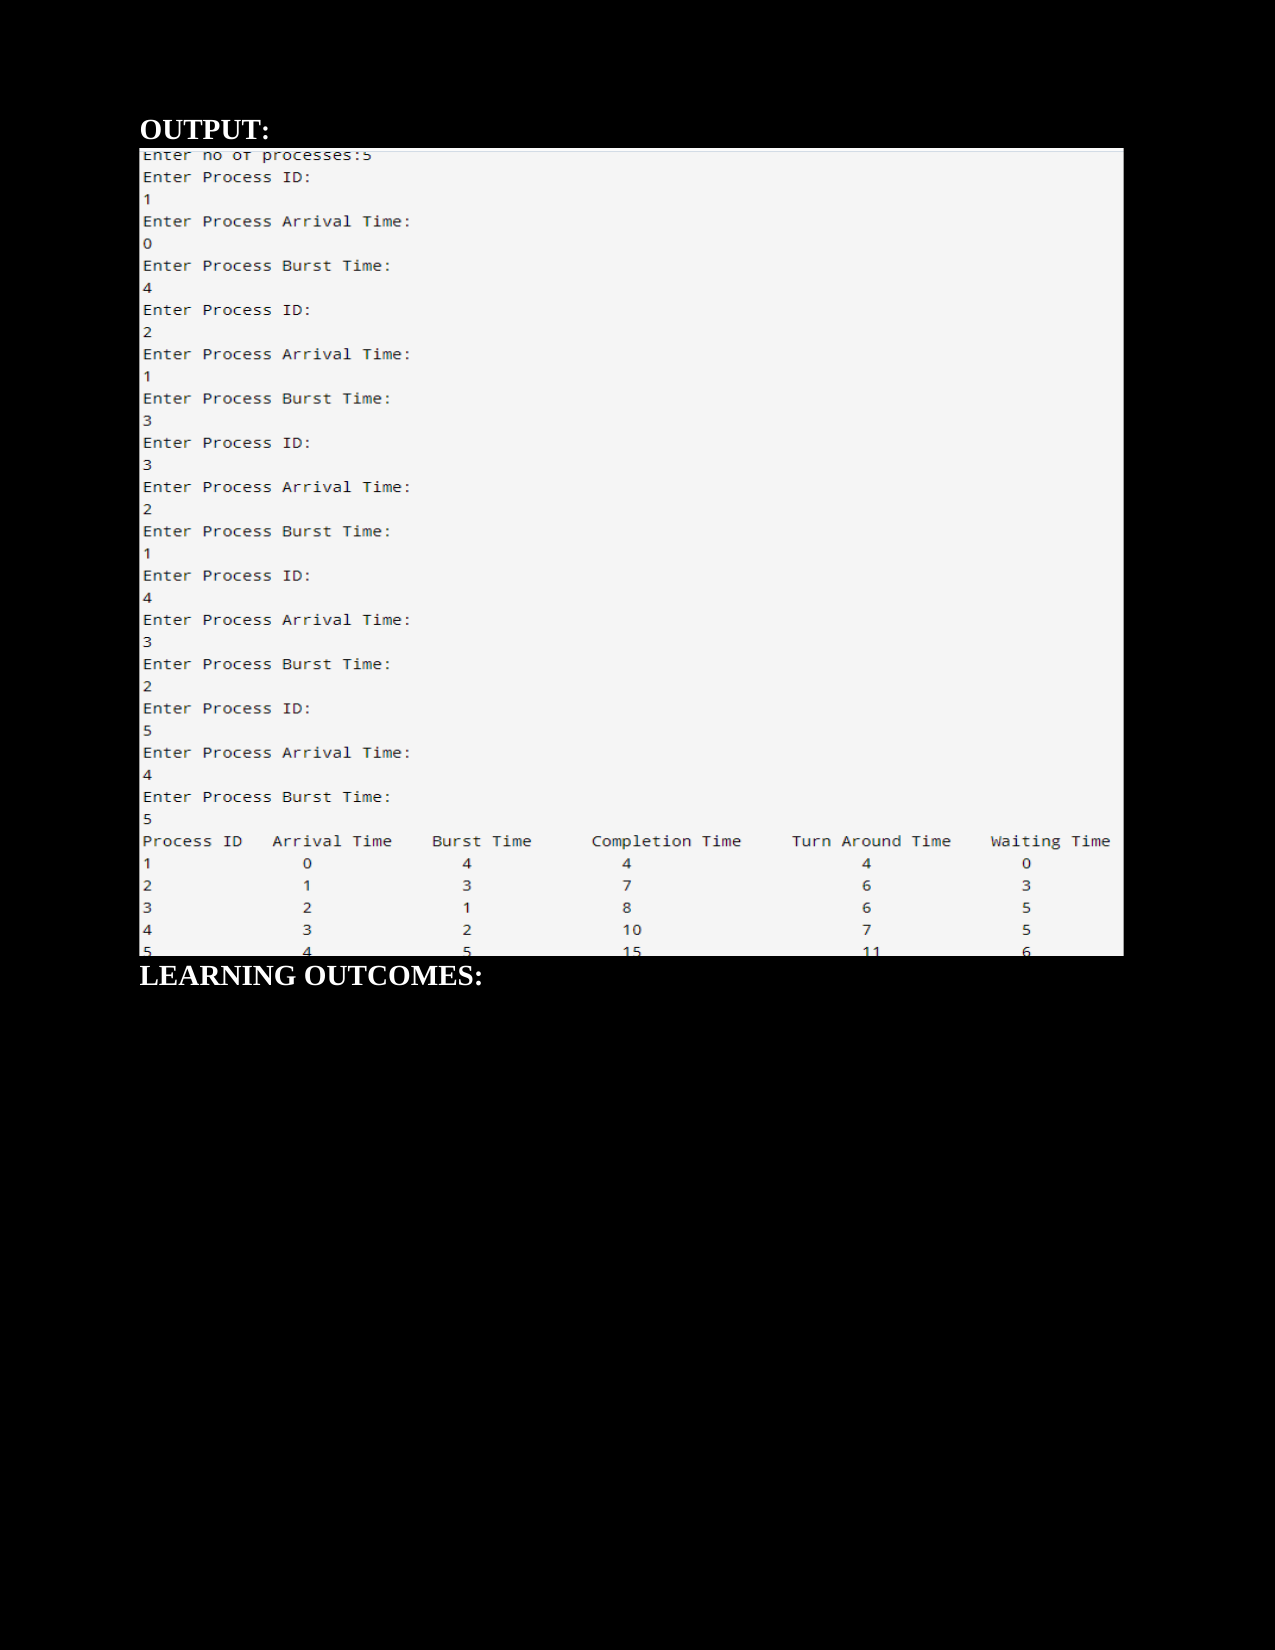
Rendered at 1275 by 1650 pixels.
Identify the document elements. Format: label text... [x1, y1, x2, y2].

text LEARNING OUTCOMES: [139, 958, 1171, 991]
text OUTPUT: [139, 112, 1171, 146]
picture [139, 148, 1124, 956]
